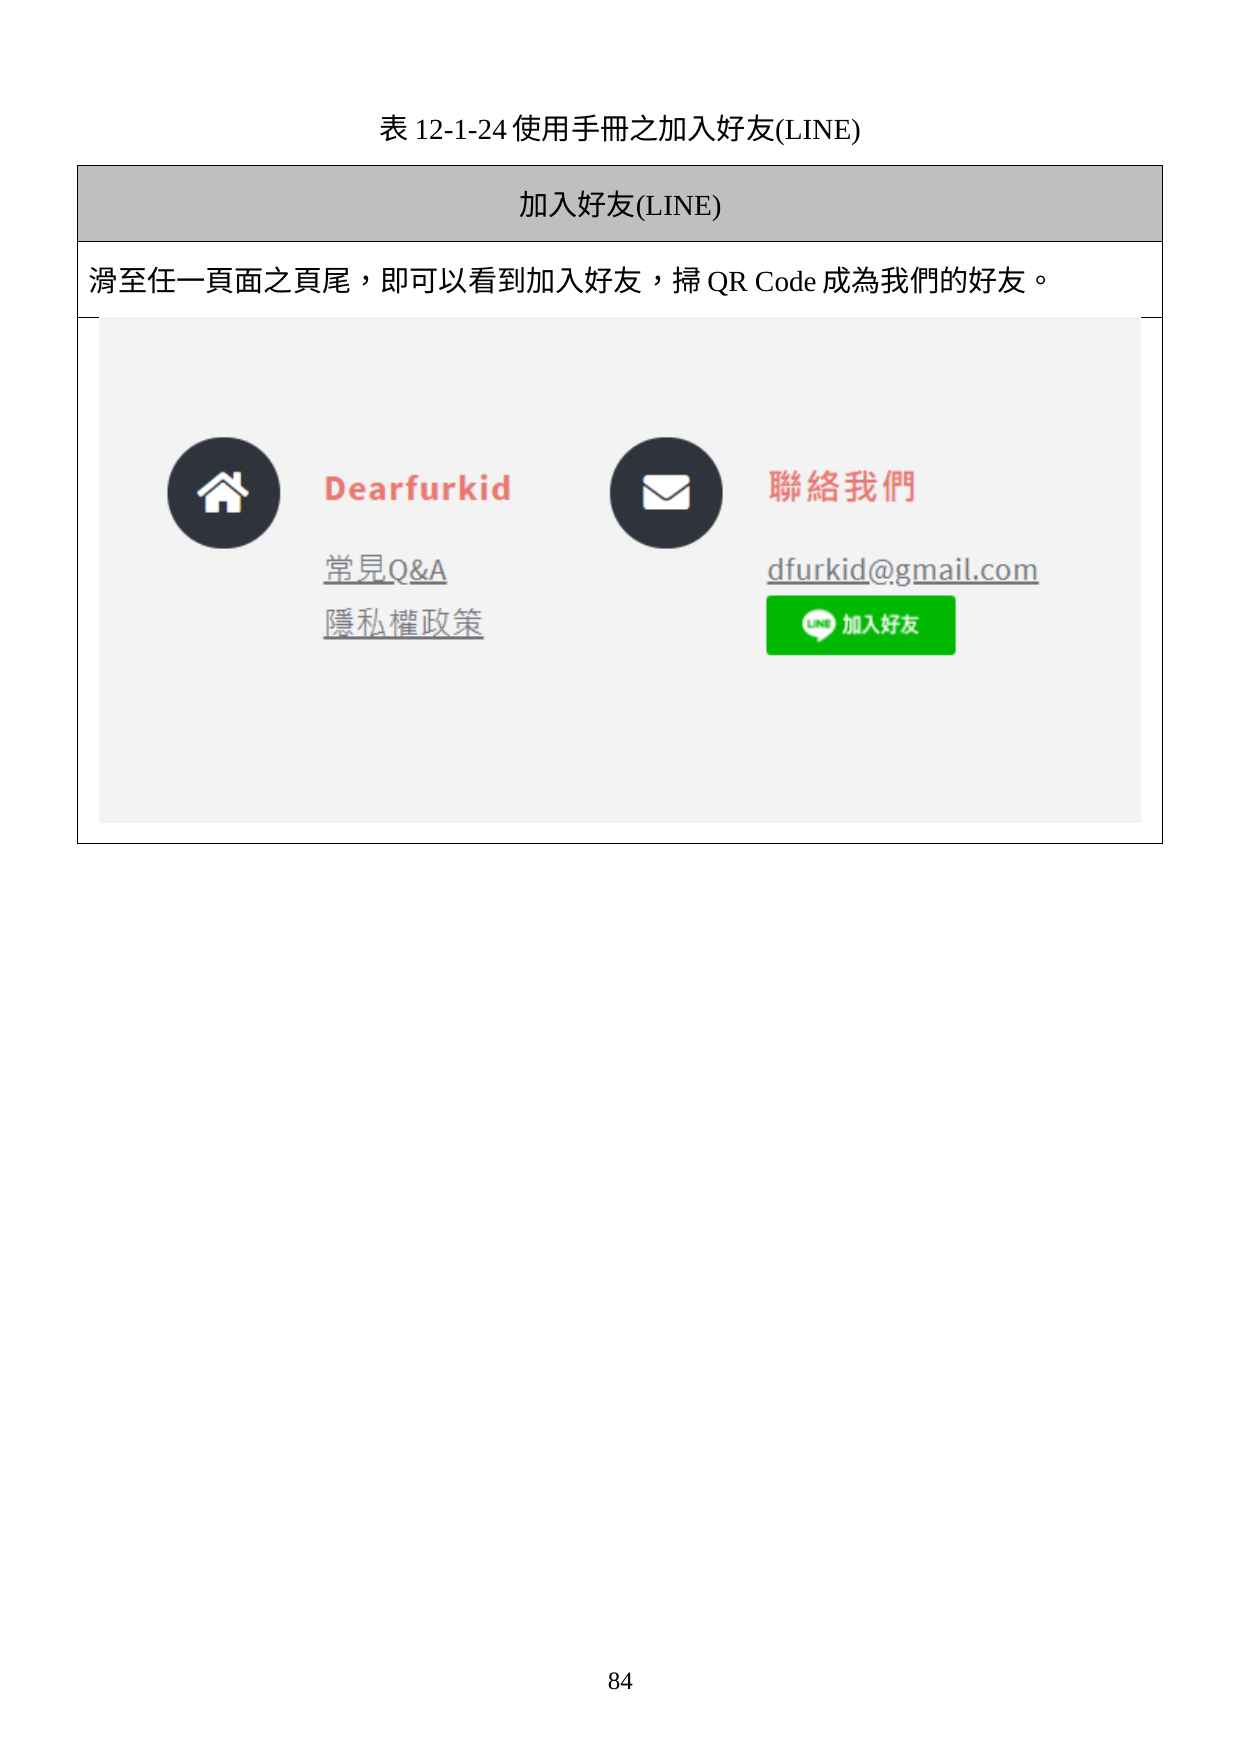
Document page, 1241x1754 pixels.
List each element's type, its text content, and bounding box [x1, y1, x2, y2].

table_cell [78, 318, 1162, 843]
picture [99, 317, 1142, 823]
table_cell 滑至任一頁面之頁尾，即可以看到加入好友，掃QR Code成為我們的好友。 [78, 242, 1162, 317]
text 表12-1-24使用手冊之加入好友(LINE) [89, 89, 1152, 164]
table_header 加入好友(LINE) [78, 166, 1162, 241]
